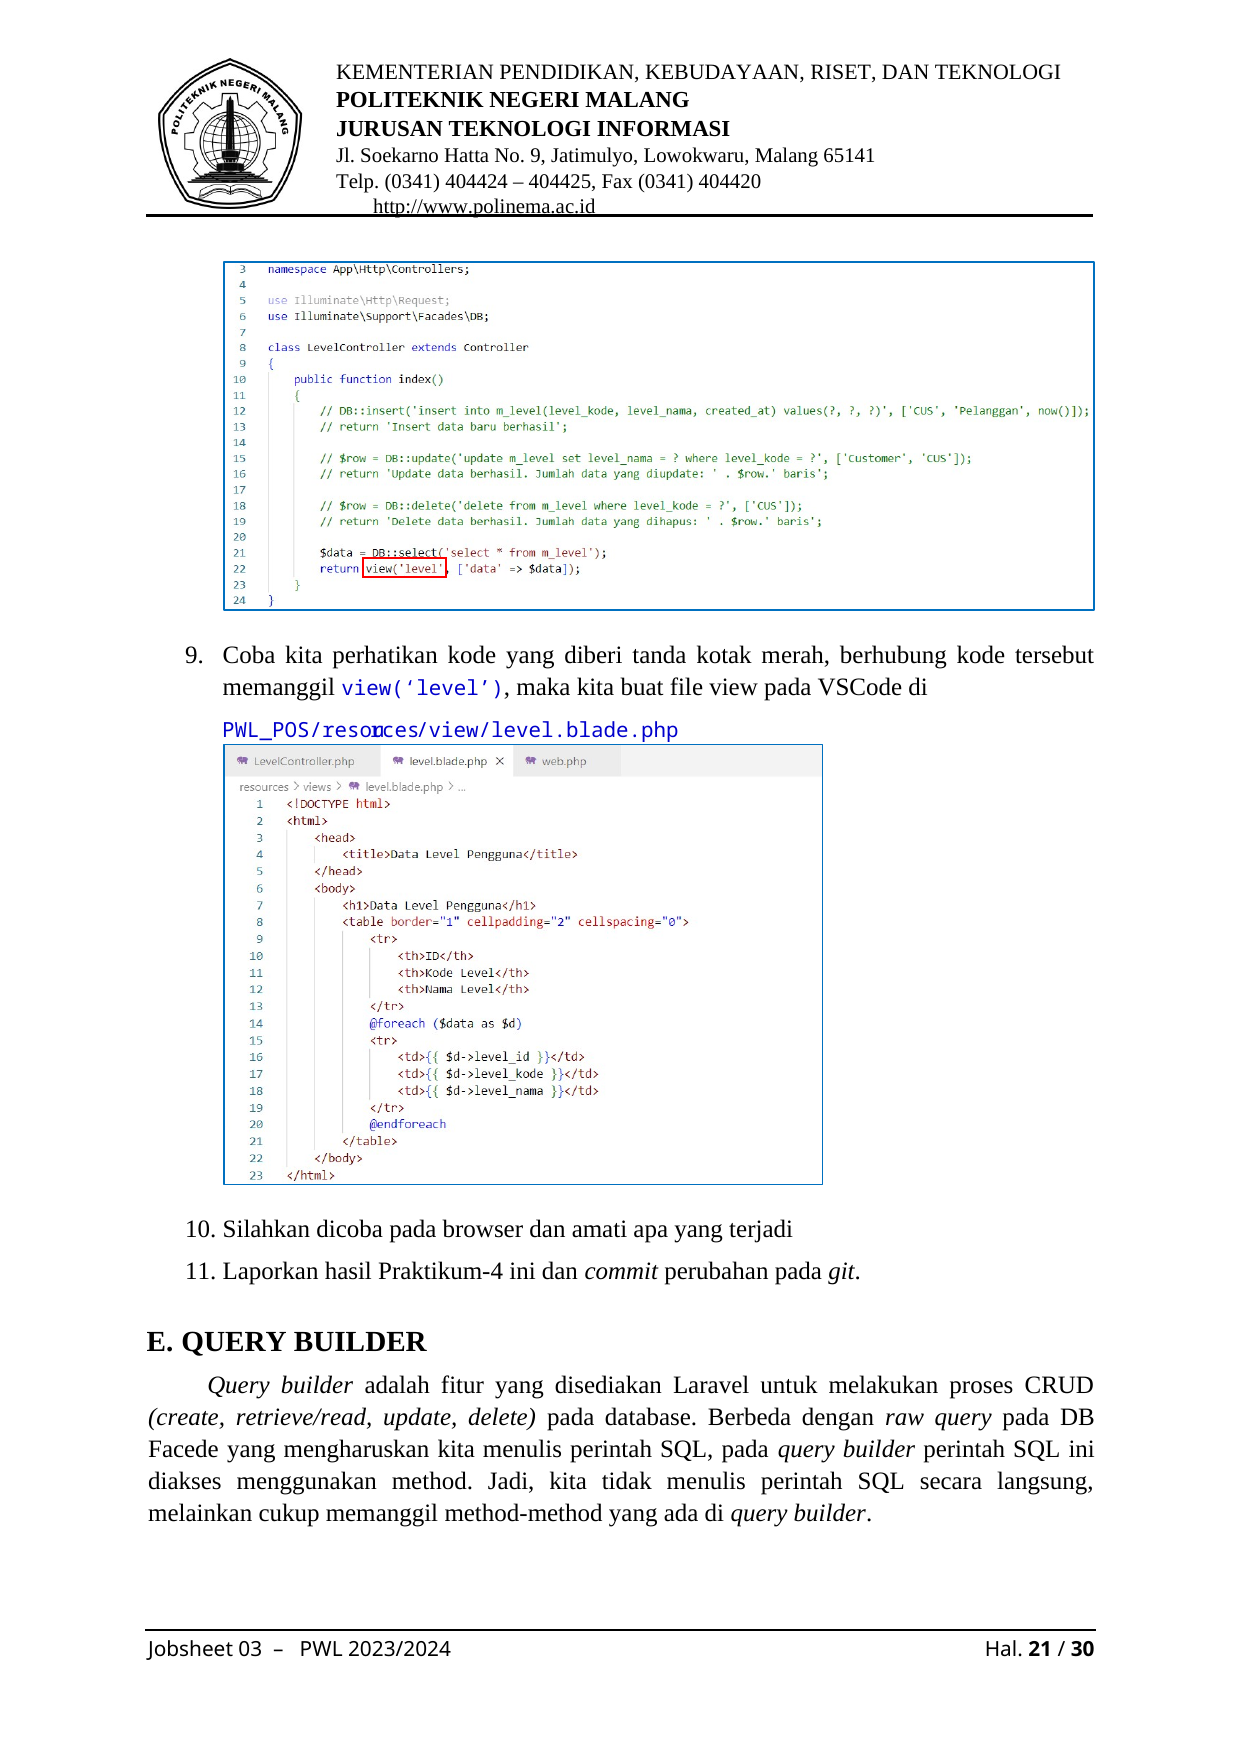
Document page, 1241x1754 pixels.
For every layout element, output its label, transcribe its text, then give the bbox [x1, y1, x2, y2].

subtitle E. QUERY BUILDER [146, 1324, 1100, 1357]
picture [225, 745, 822, 1184]
text Query builder adalah fitur yang disediakan Laravel untuk melakukan proses CRUD (create, retrieve/read, update, delete) pada database. Berbeda dengan raw query pada DB Facede yang mengharuskan kita menulis perintah SQL, pada query builder perintah SQL ini diakses menggunakan method. Jadi, kita tidak menulis perintah SQL secara langsung, melainkan cukup memanggil method-method yang ada di query builder. [148, 1370, 1095, 1527]
list Silahkan dicoba pada browser dan amati apa yang terjadi [185, 1214, 1095, 1243]
list Laporkan hasil Praktikum-4 ini dan commit perubahan pada git. [185, 1256, 1095, 1284]
picture [158, 58, 304, 209]
picture [225, 263, 1093, 609]
list Coba kita perhatikan kode yang diberi tanda kotak merah, berhubung kode tersebut memanggil view(‘level’), maka kita buat file view pada VSCode di [185, 640, 1095, 701]
